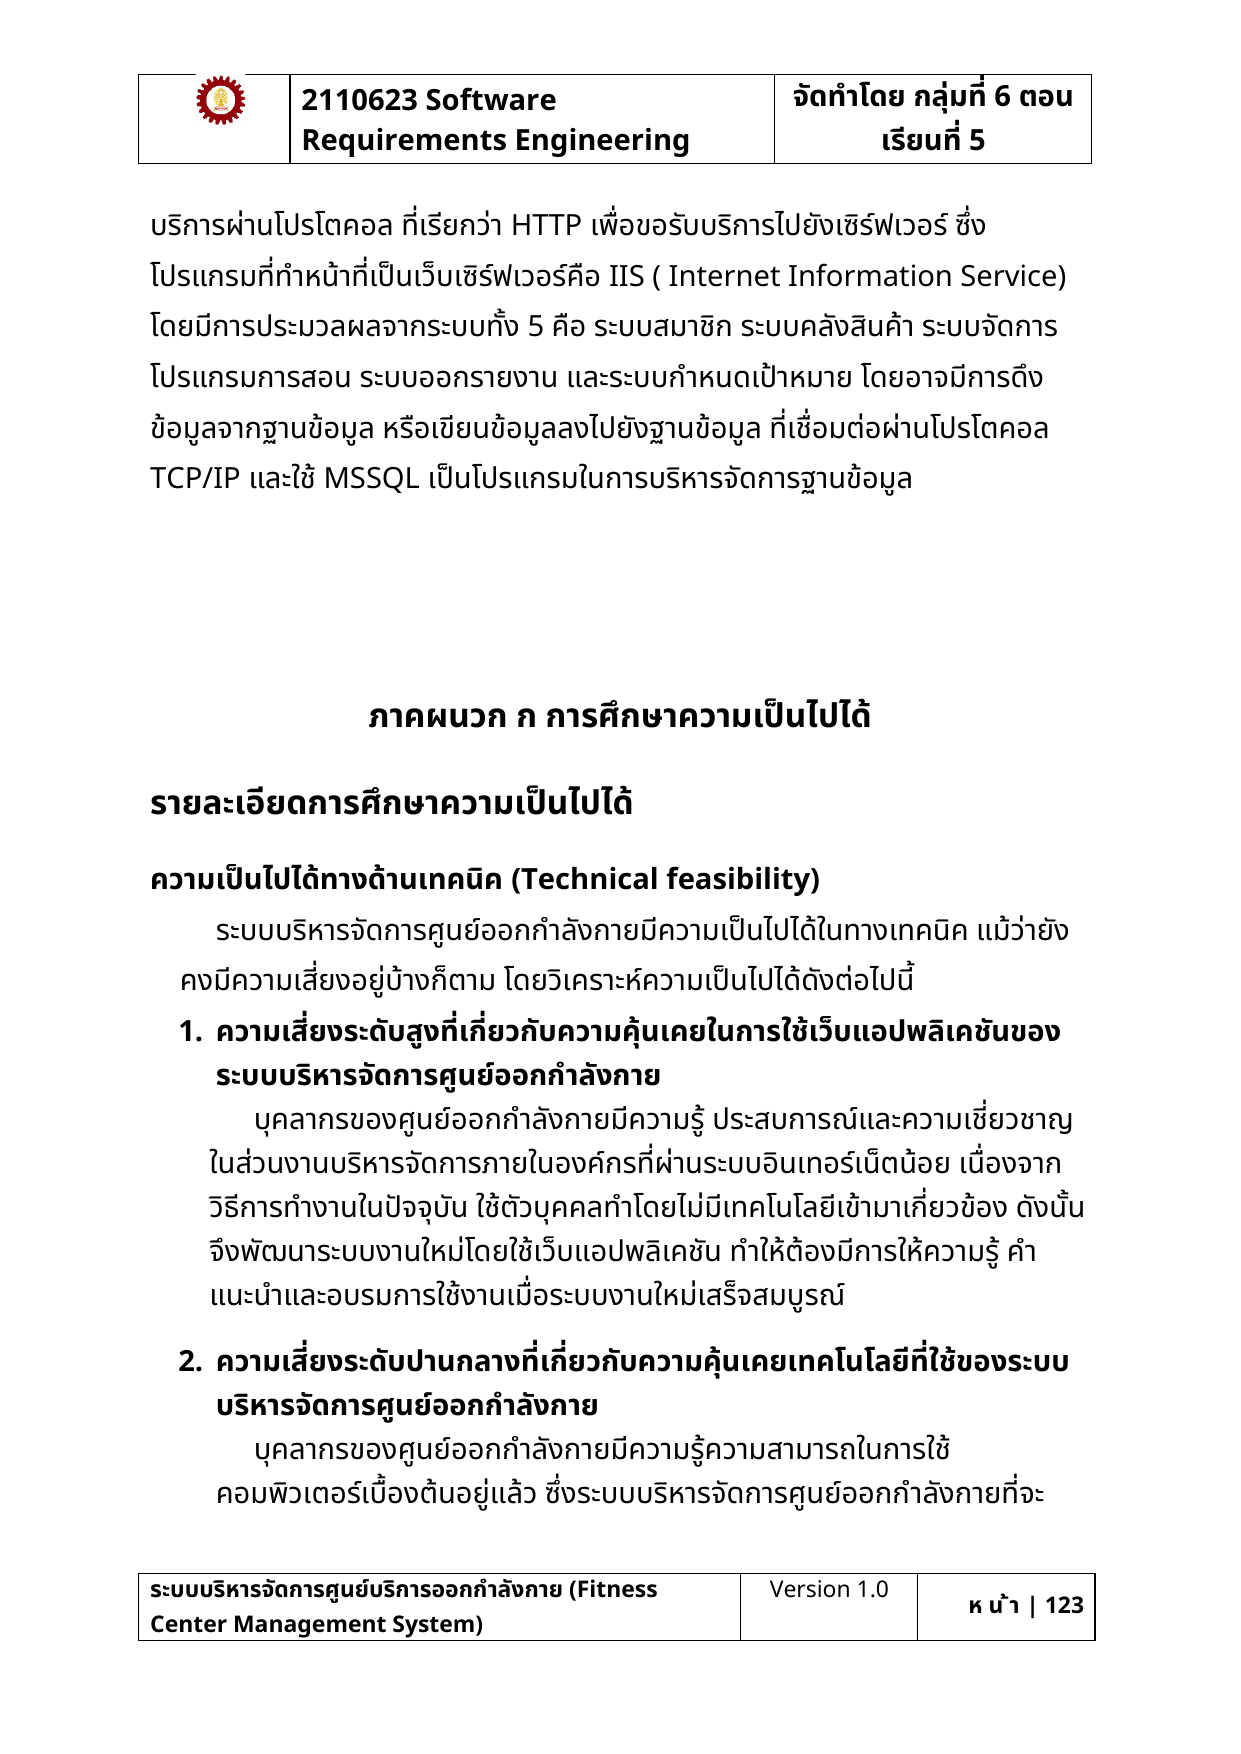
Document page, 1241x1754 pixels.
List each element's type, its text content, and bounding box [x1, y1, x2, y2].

subtitle รายละเอียดการศึกษาความเป็นไปได้ [150, 779, 1090, 829]
subtitle ความเป็นไปได้ทางด้านเทคนิค (Technical feasibility) [150, 858, 1090, 902]
list ความเสี่ยงระดับสูงที่เกี่ยวกับความคุ้นเคยในการใช้เว็บแอปพลิเคชันของระบบบริหารจัดการศูนย์ออกกำลังกาย [178, 1010, 1090, 1099]
list ความเสี่ยงระดับปานกลางที่เกี่ยวกับความคุ้นเคยเทคโนโลยีที่ใช้ของระบบบริหารจัดการศูนย์ออกกำลังกาย [178, 1340, 1090, 1428]
text บุคลากรของศูนย์ออกกำลังกายมีความรู้ ประสบการณ์และความเชี่ยวชาญ ในส่วนงานบริหารจัดการภายในองค์กรที่ผ่านระบบอินเทอร์เน็ตน้อย เนื่องจากวิธีการทำงานในปัจจุบัน ใช้ตัวบุคคลทำโดยไม่มีเทคโนโลยีเข้ามาเกี่ยวข้อง ดังนั้นจึงพัฒนาระบบงานใหม่โดยใช้เว็บแอปพลิเคชัน ทำให้ต้องมีการให้ความรู้ คำแนะนำและอบรมการใช้งานเมื่อระบบงานใหม่เสร็จสมบูรณ์ [209, 1099, 1090, 1319]
subtitle ภาคผนวก ก การศึกษาความเป็นไปได้ [150, 692, 1090, 742]
text ระบบบริหารจัดการศูนย์ออกกำลังกายมีความเป็นไปได้ในทางเทคนิค แม้ว่ายังคงมีความเสี่ยงอยู่บ้างก็ตาม โดยวิเคราะห์ความเป็นไปได้ดังต่อไปนี้ [179, 909, 1090, 1004]
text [150, 204, 1090, 502]
picture [195, 74, 246, 125]
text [216, 1428, 1090, 1516]
